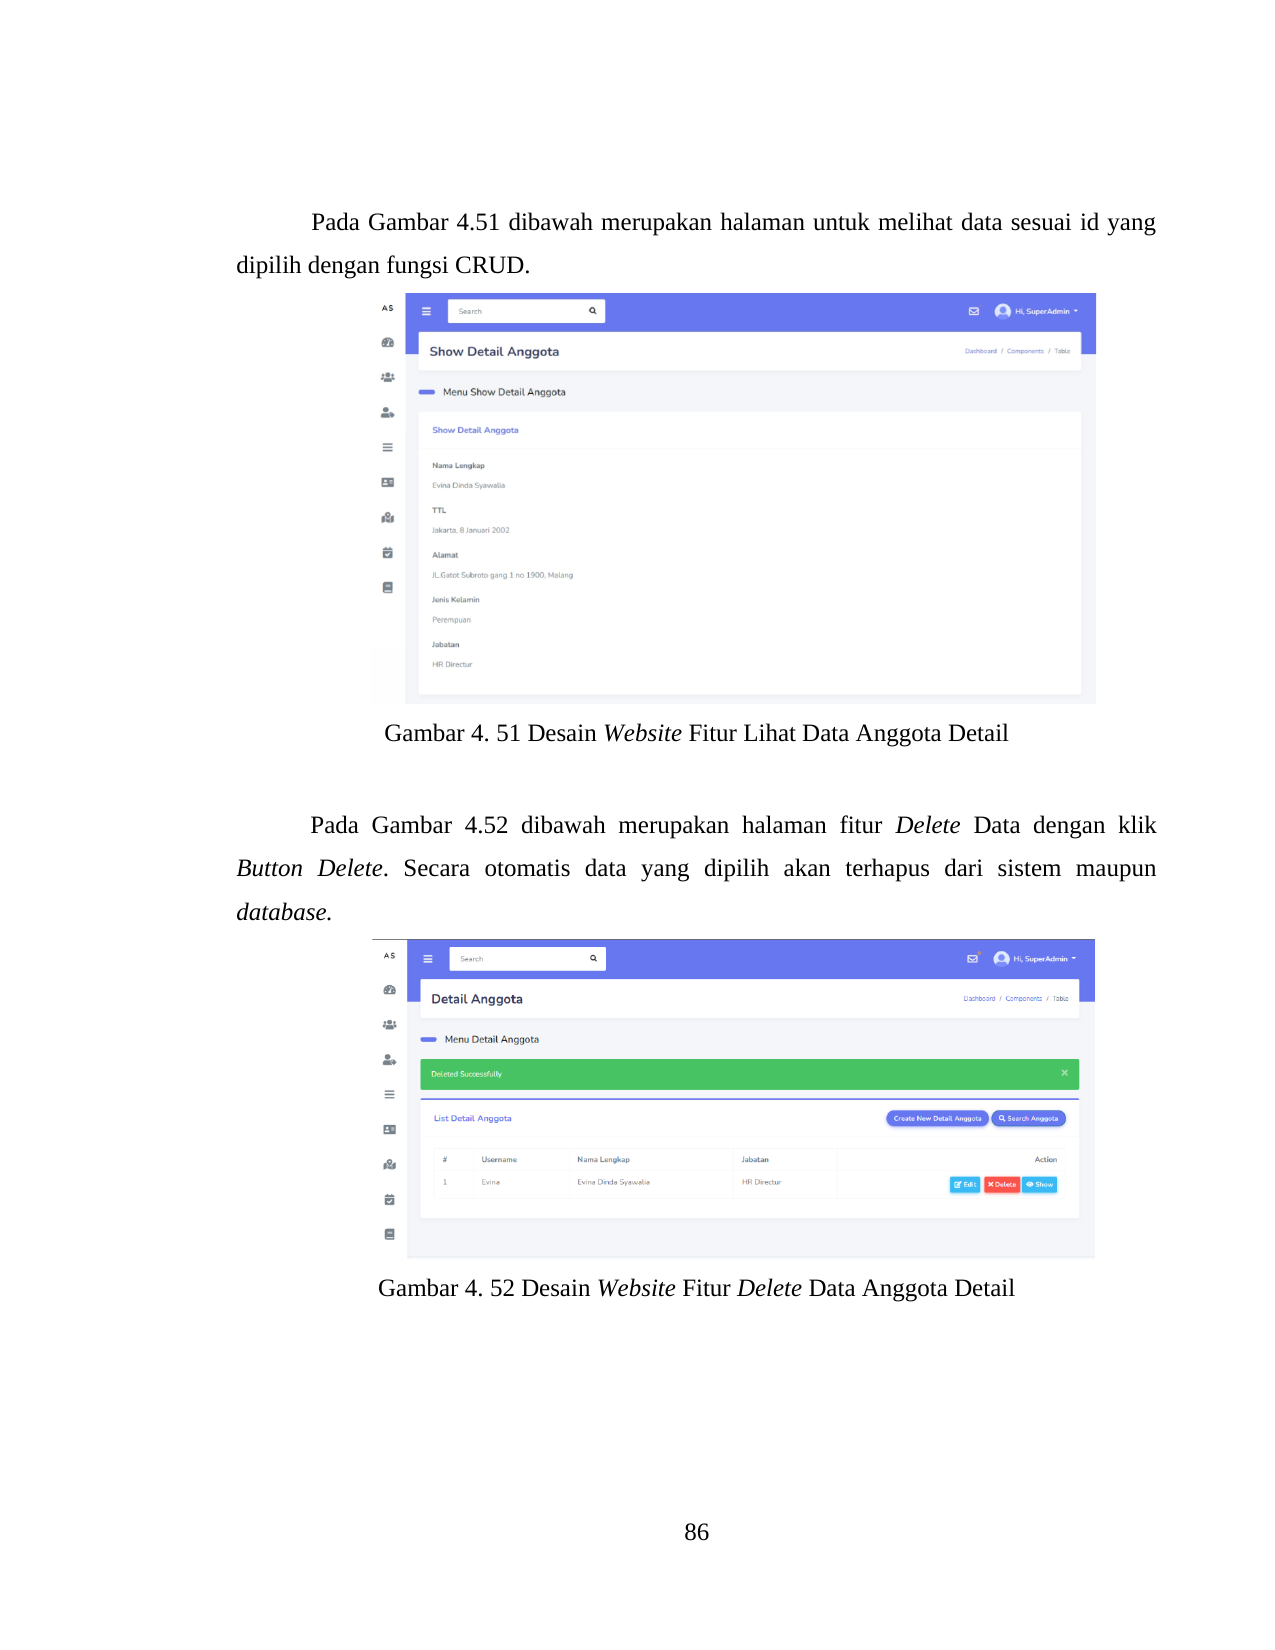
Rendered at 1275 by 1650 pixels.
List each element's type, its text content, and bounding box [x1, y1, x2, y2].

text Pada Gambar 4.52 dibawah merupakan halaman fitur Delete Data dengan klik Button Delete. Secara otomatis data yang dipilih akan terhapus dari sistem maupun database. [236, 810, 1157, 925]
text Gambar 4. 52 Desain Website Fitur Delete Data Anggota Detail [236, 1273, 1157, 1302]
text Gambar 4. 51 Desain Website Fitur Lihat Data Anggota Detail [236, 718, 1157, 746]
picture [372, 939, 1095, 1259]
picture [371, 293, 1097, 704]
text Pada Gambar 4.51 dibawah merupakan halaman untuk melihat data sesuai id yang dipilih dengan fungsi CRUD. [236, 207, 1157, 279]
